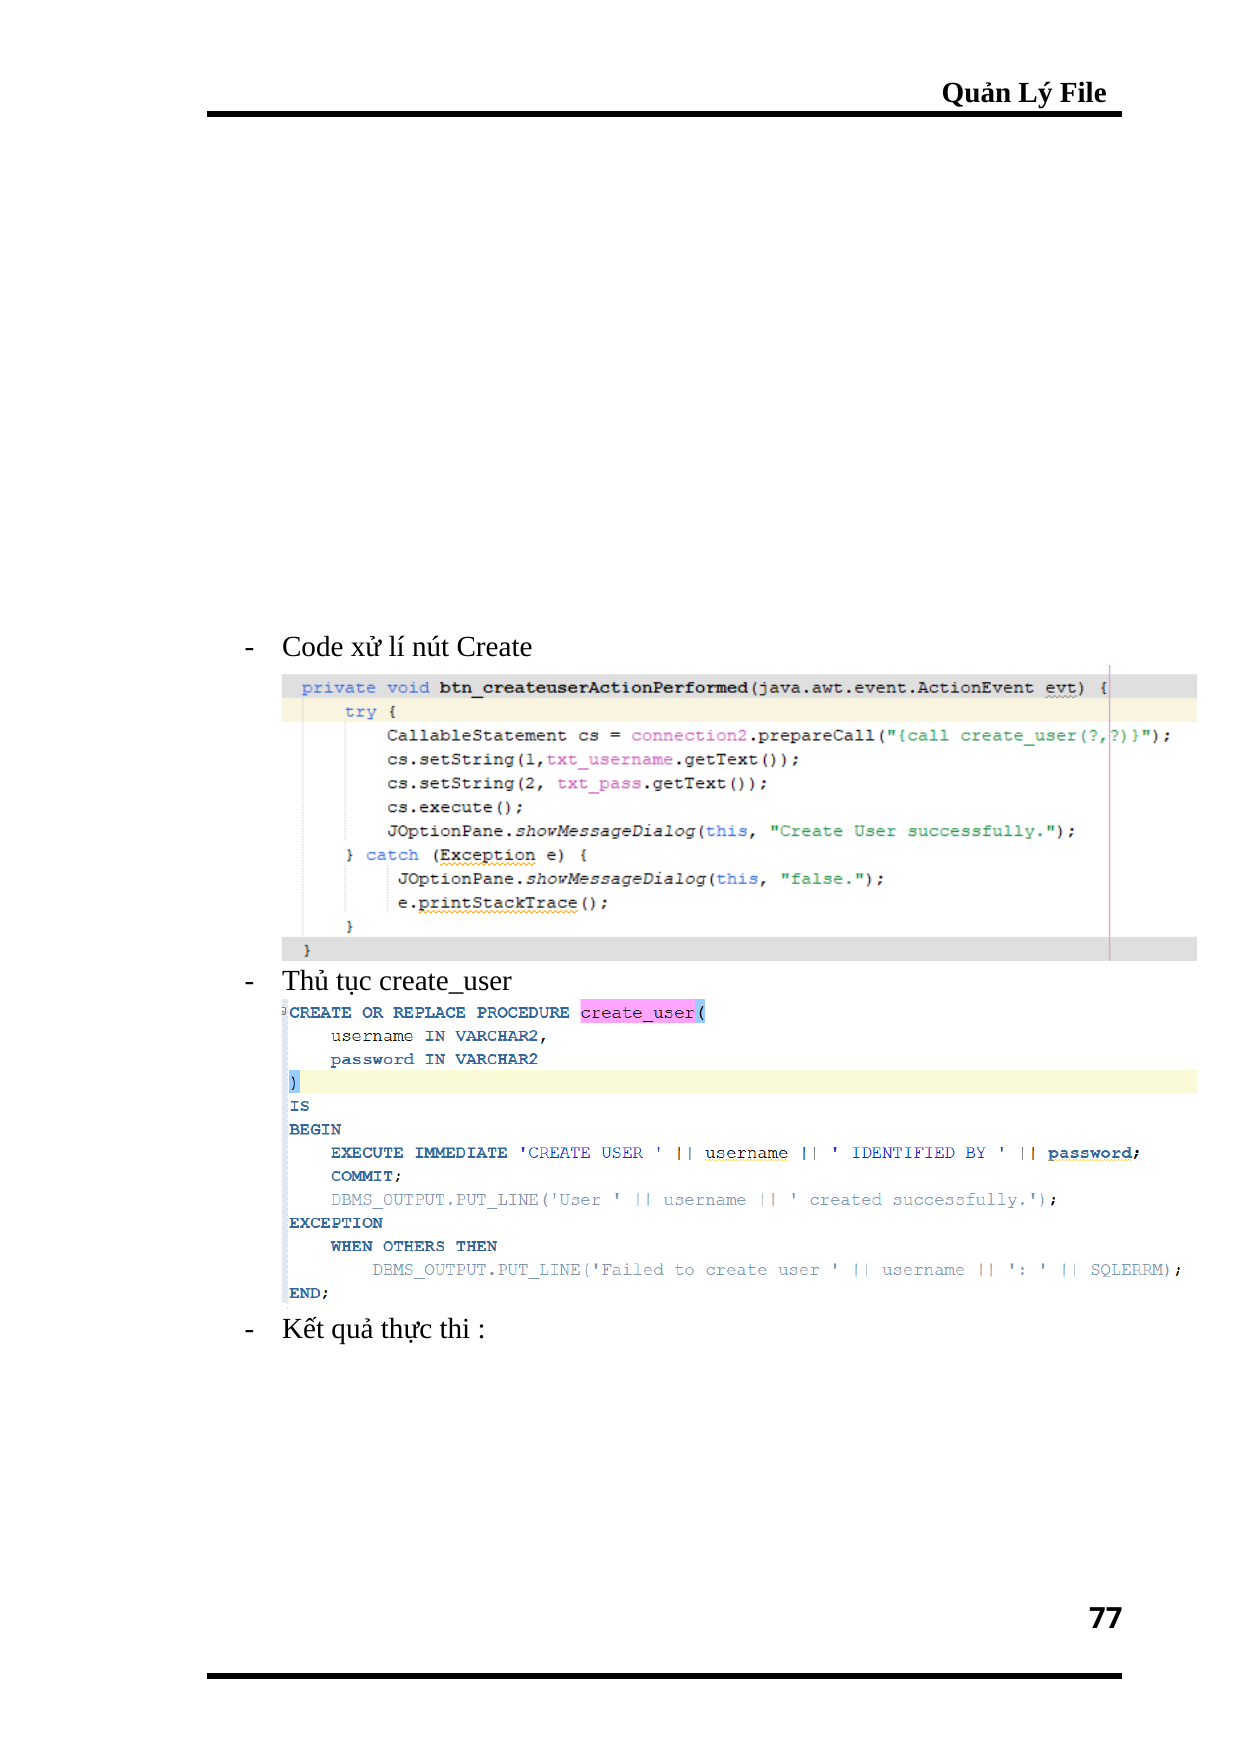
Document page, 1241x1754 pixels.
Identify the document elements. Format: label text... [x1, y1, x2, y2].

list Thủ tục create_user [244, 963, 1122, 997]
picture [281, 665, 1198, 961]
picture [281, 999, 1198, 1309]
list Code xử lí nút Create [244, 629, 1122, 663]
list Kết quả thực thi : [244, 1311, 1122, 1345]
